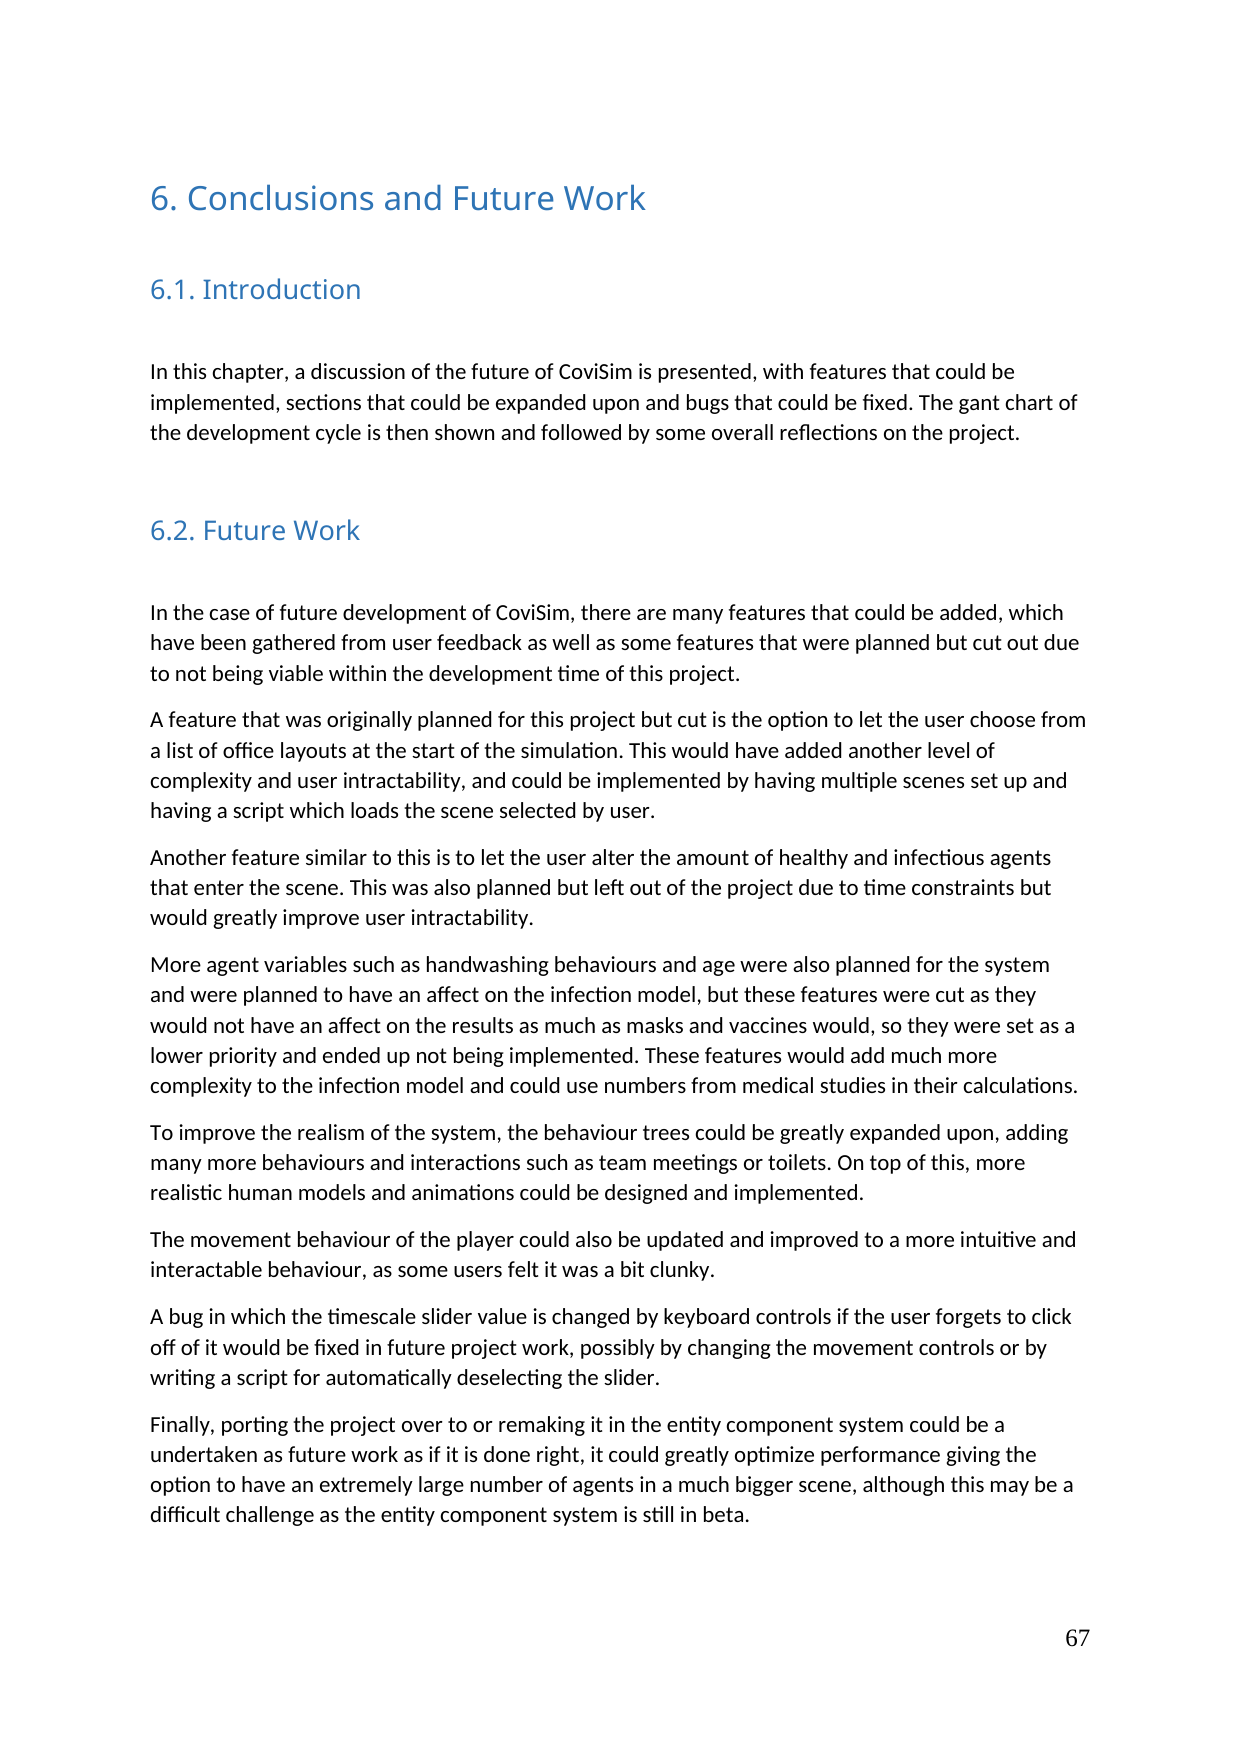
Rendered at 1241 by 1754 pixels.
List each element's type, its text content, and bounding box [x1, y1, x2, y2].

text Another feature similar to this is to let the user alter the amount of healthy and infectious agents that enter the scene. This was also planned but left out of the project due to time constraints but would greatly improve user intractability. [150, 843, 1090, 932]
text A feature that was originally planned for this project but cut is the option to let the user choose from a list of office layouts at the start of the simulation. This would have added another level of complexity and user intractability, and could be implemented by having multiple scenes set up and having a script which loads the scene selected by user. [150, 706, 1090, 824]
text A bug in which the timescale slider value is changed by keyboard controls if the user forgets to click off of it would be fixed in future project work, possibly by changing the movement controls or by writing a script for automatically deselecting the slider. [150, 1302, 1090, 1391]
text More agent variables such as handwashing behaviours and age were also planned for the system and were planned to have an affect on the infection model, but these features were cut as they would not have an affect on the results as much as masks and vaccines would, so they were set as a lower priority and ended up not being implemented. These features would add much more complexity to the infection model and could use numbers from medical studies in their calculations. [150, 950, 1090, 1099]
text To improve the realism of the system, the behaviour trees could be greatly expanded upon, adding many more behaviours and interactions such as team meetings or toilets. On top of this, more realistic human models and animations could be designed and implemented. [150, 1118, 1090, 1207]
text In this chapter, a discussion of the future of CoviSim is presented, with features that could be implemented, sections that could be expanded upon and bugs that could be fixed. The gant chart of the development cycle is then shown and followed by some overall reflections on the project. [150, 357, 1090, 446]
subtitle 6.1. Introduction [150, 271, 1090, 308]
text Finally, porting the project over to or remaking it in the entity component system could be a undertaken as future work as if it is done right, it could greatly optimize performance giving the option to have an extremely large number of agents in a much bigger scene, although this may be a difficult challenge as the entity component system is still in beta. [150, 1410, 1090, 1528]
subtitle 6. Conclusions and Future Work [150, 175, 1090, 220]
text In the case of future development of CoviSim, there are many features that could be added, which have been gathered from user feedback as well as some features that were planned but cut out due to not being viable within the development time of this project. [150, 598, 1090, 687]
subtitle 6.2. Future Work [150, 512, 1090, 548]
text The movement behaviour of the player could also be updated and improved to a more intuitive and interactable behaviour, as some users felt it was a bit clunky. [150, 1225, 1090, 1284]
